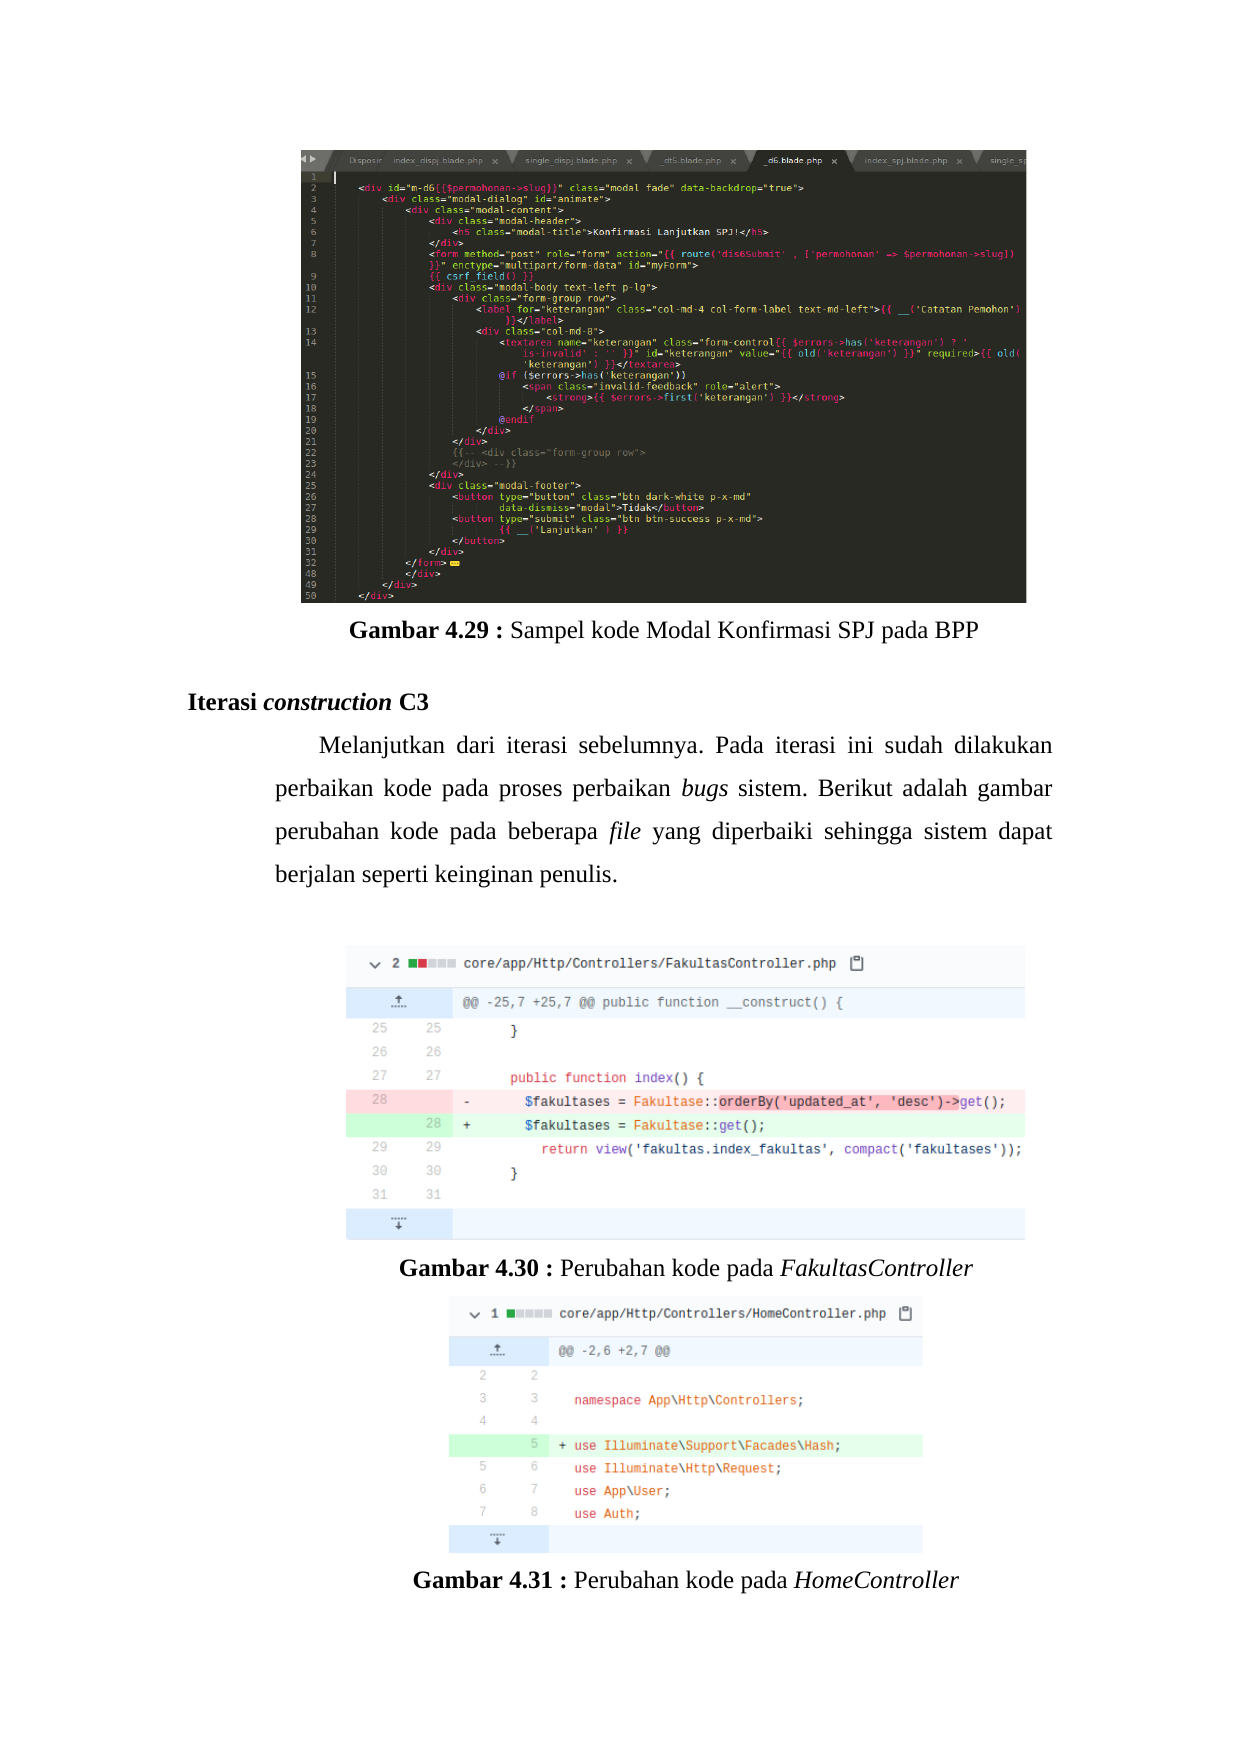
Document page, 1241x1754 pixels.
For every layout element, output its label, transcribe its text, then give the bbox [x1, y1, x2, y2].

text Melanjutkan dari iterasi sebelumnya. Pada iterasi ini sudah dilakukan perbaikan kode pada proses perbaikan bugs sistem. Berikut adalah gambar perubahan kode pada beberapa file yang diperbaiki sehingga sistem dapat berjalan seperti keinginan penulis. [275, 730, 1053, 888]
picture [301, 150, 1027, 603]
picture [448, 1296, 923, 1553]
text Iterasi construction C3 [187, 687, 1053, 716]
picture [346, 945, 1026, 1241]
